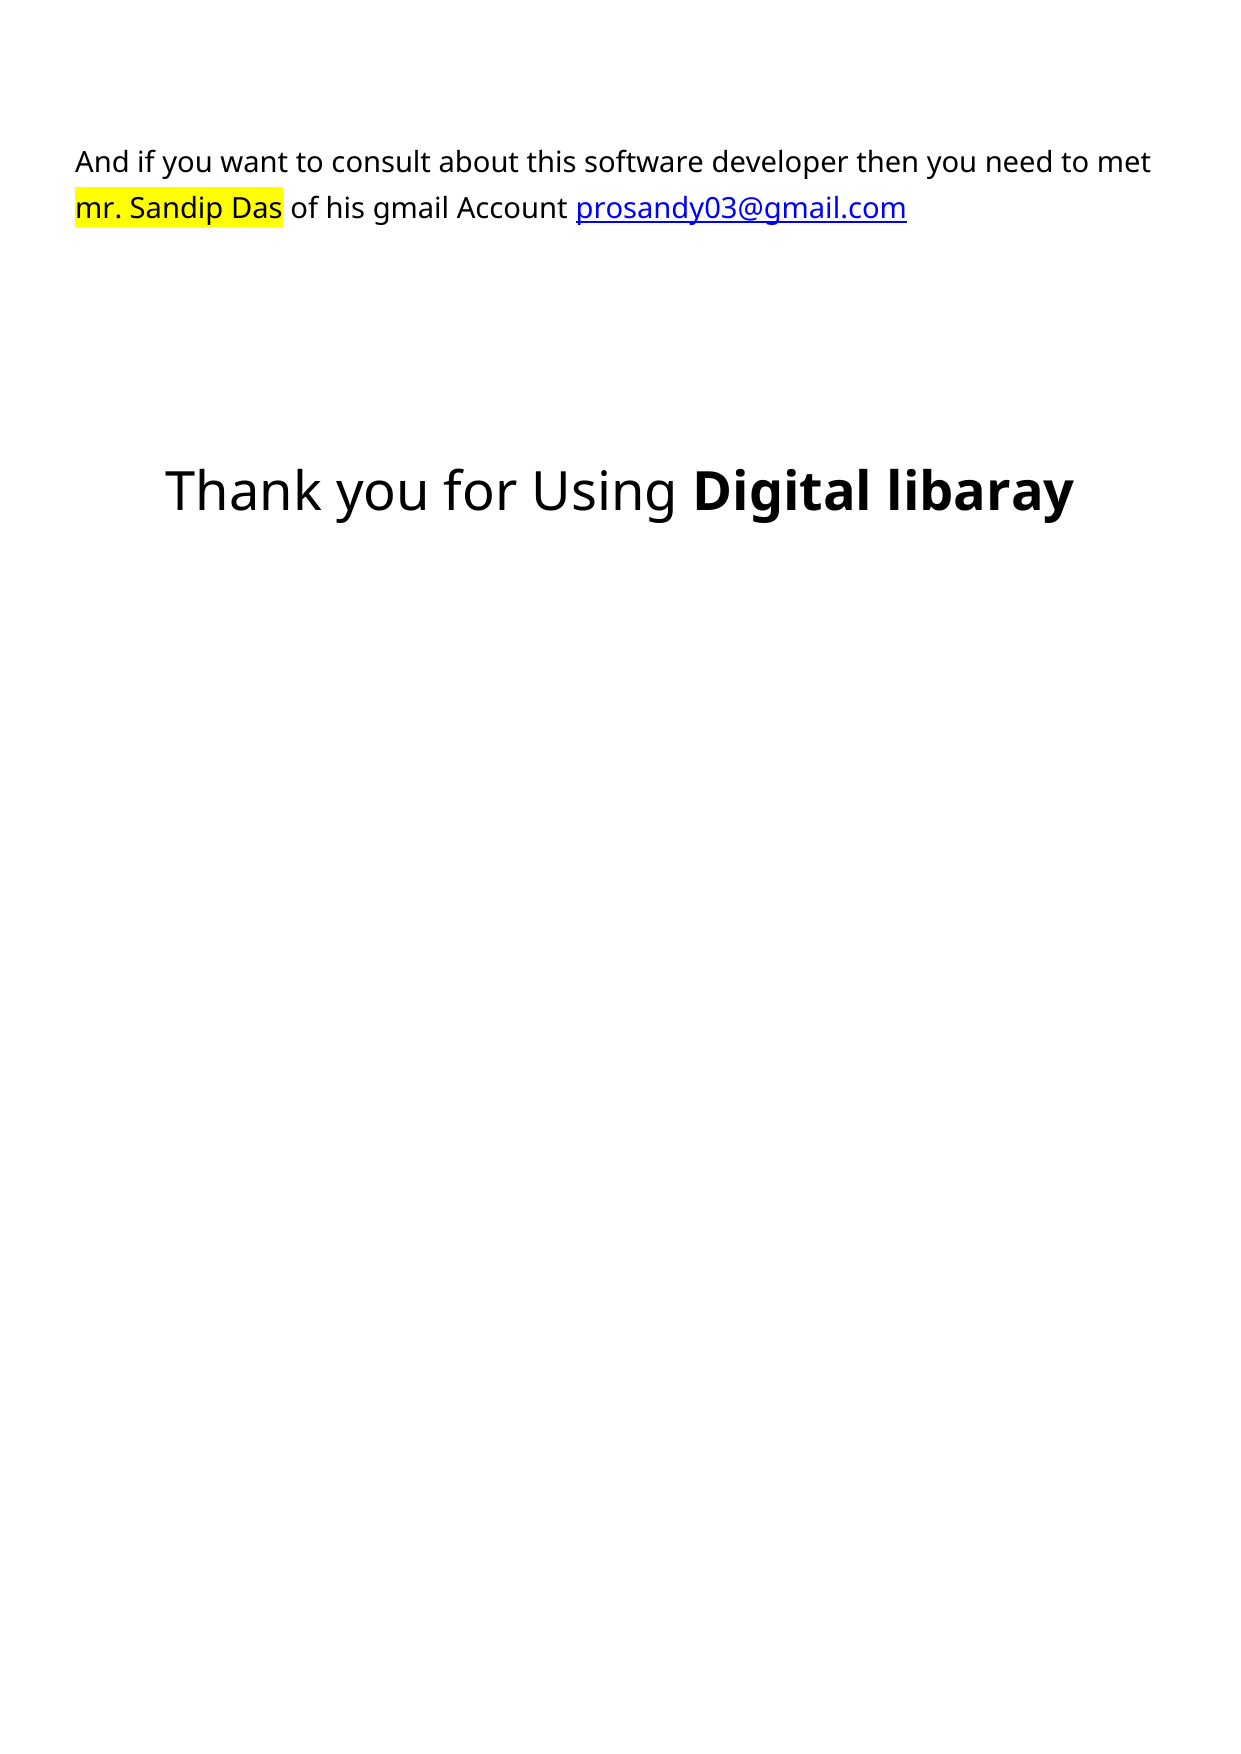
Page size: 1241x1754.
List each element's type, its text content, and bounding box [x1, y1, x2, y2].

text Thank you for Using Digital libaray [75, 453, 1165, 527]
text And if you want to consult about this software developer then you need to met mr. Sandip Das of his gmail Account prosandy03@gmail.com [75, 141, 1165, 227]
